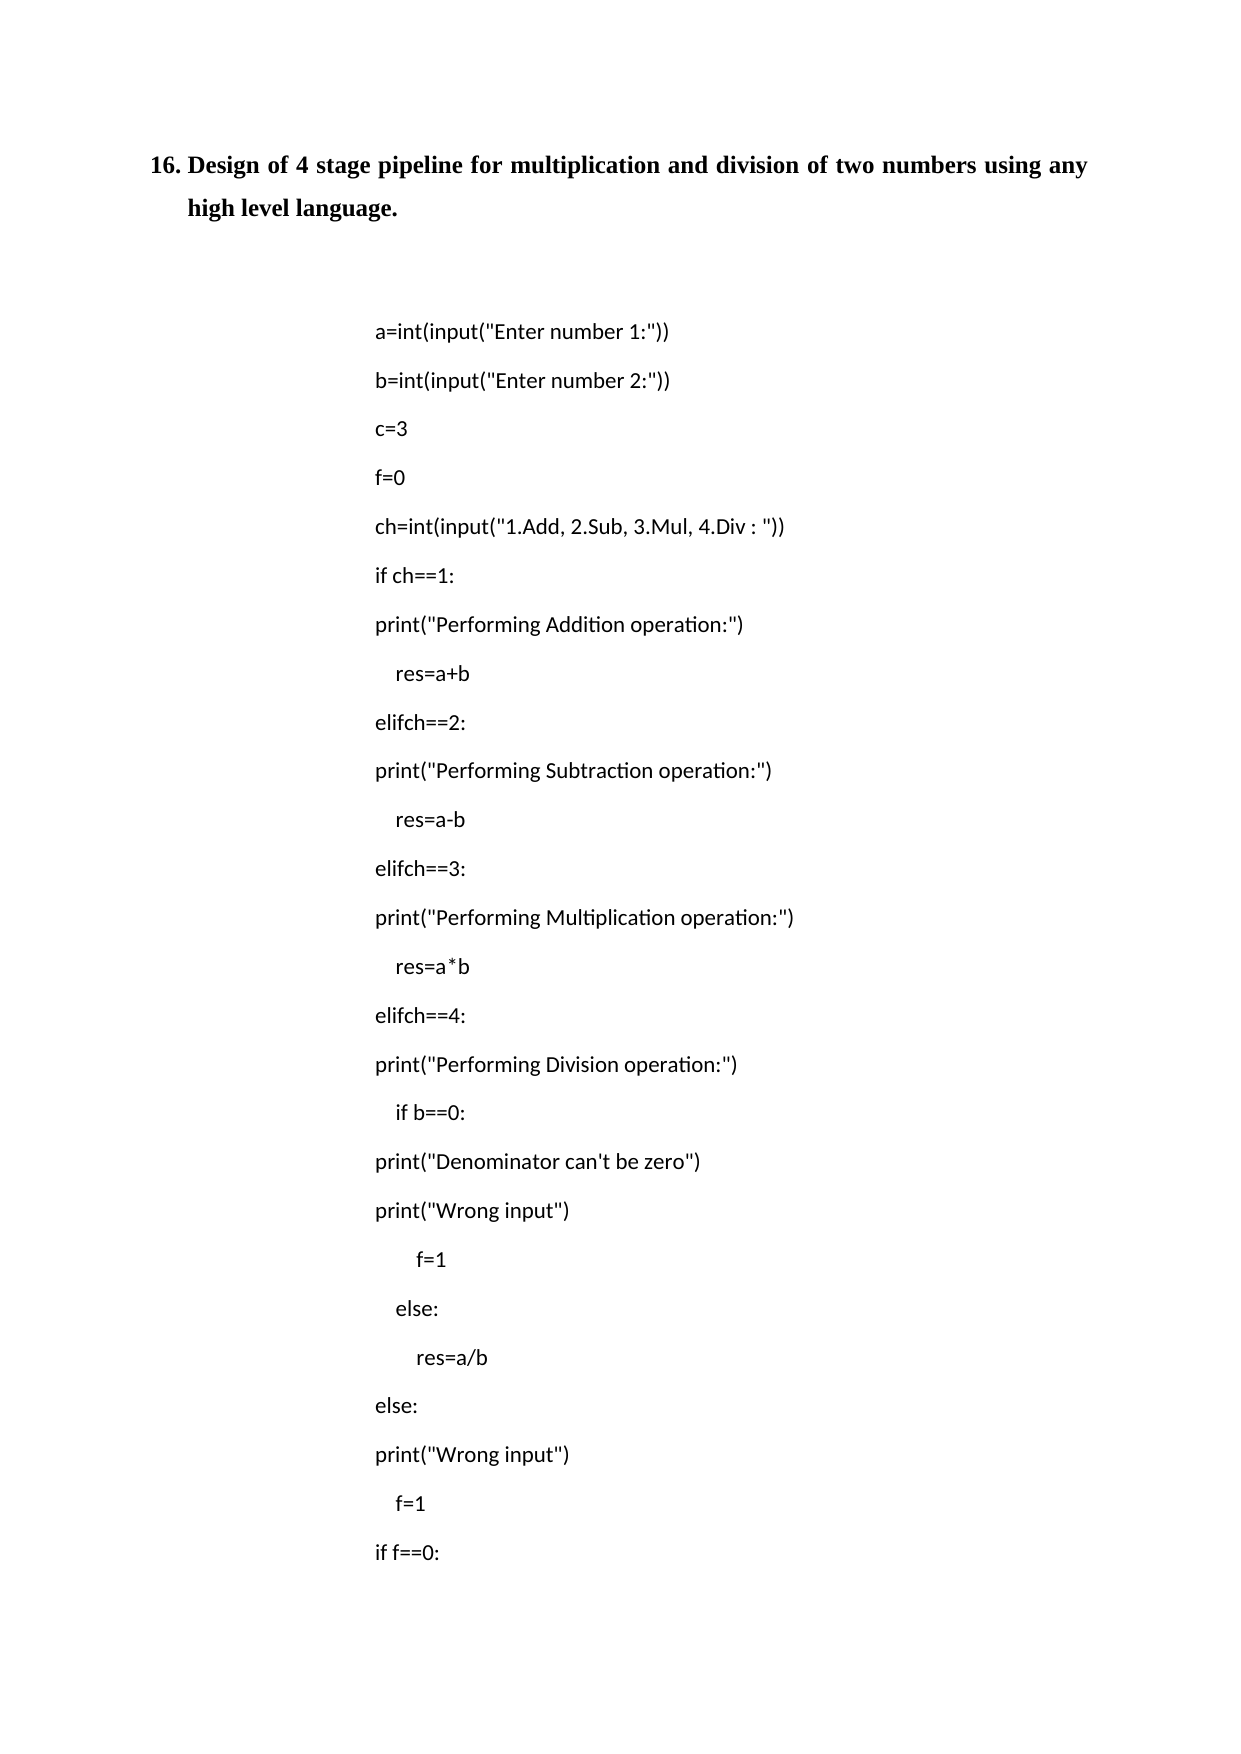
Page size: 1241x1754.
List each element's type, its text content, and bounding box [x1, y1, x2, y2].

text print("Wrong input") [375, 1441, 1090, 1468]
text res=a-b [375, 805, 1090, 833]
text else: [375, 1294, 1090, 1322]
text elifch==2: [375, 708, 1090, 736]
text f=0 [375, 463, 1090, 491]
text print("Performing Addition operation:") [375, 610, 1090, 638]
text ch=int(input("1.Add, 2.Sub, 3.Mul, 4.Div : ")) [375, 512, 1090, 540]
text elifch==4: [375, 1001, 1090, 1029]
text res=a/b [375, 1343, 1090, 1371]
text if ch==1: [375, 561, 1090, 589]
text print("Wrong input") [375, 1196, 1090, 1224]
text print("Performing Division operation:") [375, 1050, 1090, 1078]
text res=a*b [375, 952, 1090, 980]
text a=int(input("Enter number 1:")) [375, 317, 1090, 345]
text if b==0: [375, 1098, 1090, 1127]
list Design of 4 stage pipeline for multiplication and division of two numbers using any high level language. [150, 150, 1090, 222]
text else: [375, 1392, 1090, 1420]
text f=1 [375, 1489, 1090, 1517]
text print("Performing Multiplication operation:") [375, 903, 1090, 931]
text f=1 [375, 1245, 1090, 1273]
text if f==0: [375, 1538, 1090, 1566]
text c=3 [375, 414, 1090, 443]
text res=a+b [375, 659, 1090, 687]
text elifch==3: [375, 854, 1090, 882]
text b=int(input("Enter number 2:")) [375, 366, 1090, 394]
text print("Performing Subtraction operation:") [375, 757, 1090, 784]
text print("Denominator can't be zero") [375, 1147, 1090, 1175]
